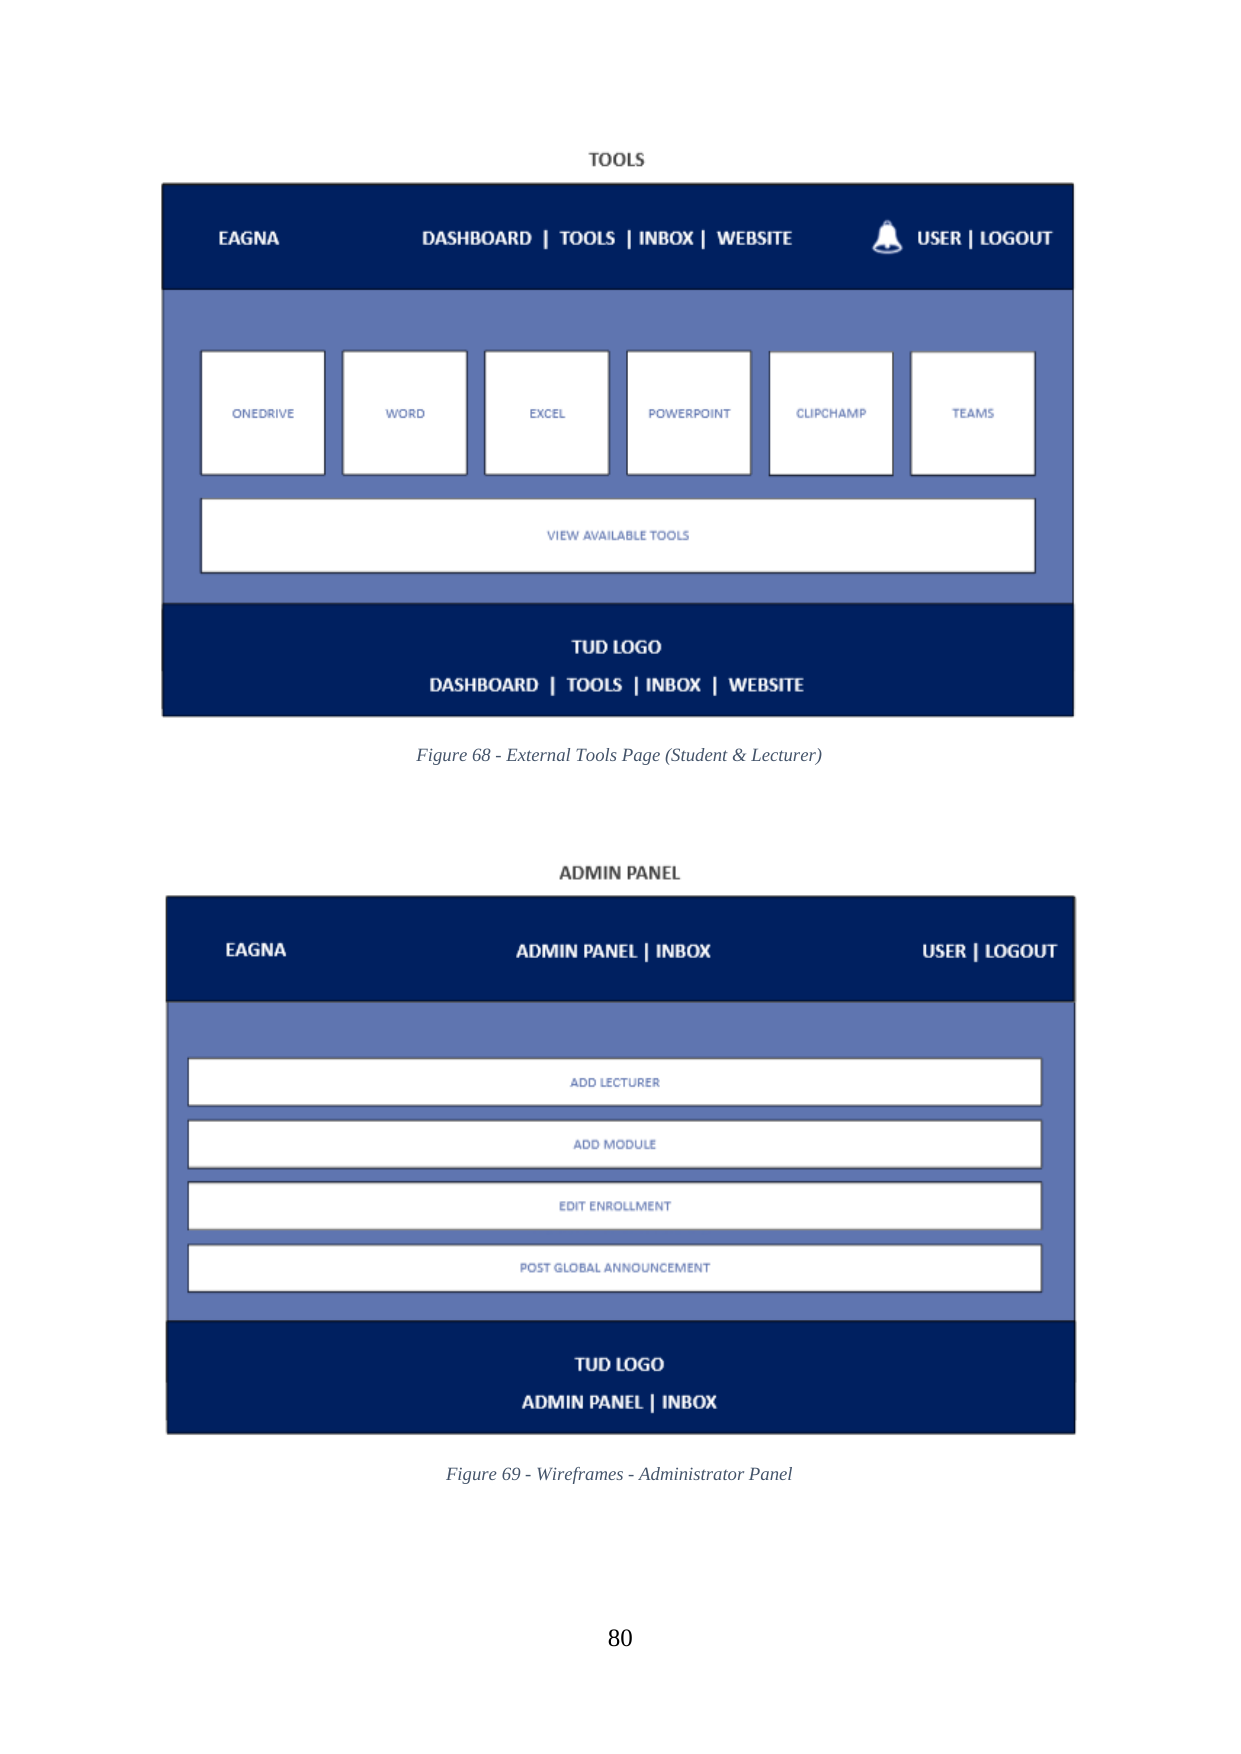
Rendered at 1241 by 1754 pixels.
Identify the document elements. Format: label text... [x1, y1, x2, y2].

text Figure 68 - External Tools Page (Student & Lecturer) [150, 743, 1090, 765]
text Figure 69 - Wireframes - Administrator Panel [150, 1463, 1090, 1485]
picture [150, 150, 1090, 731]
picture [150, 855, 1090, 1451]
